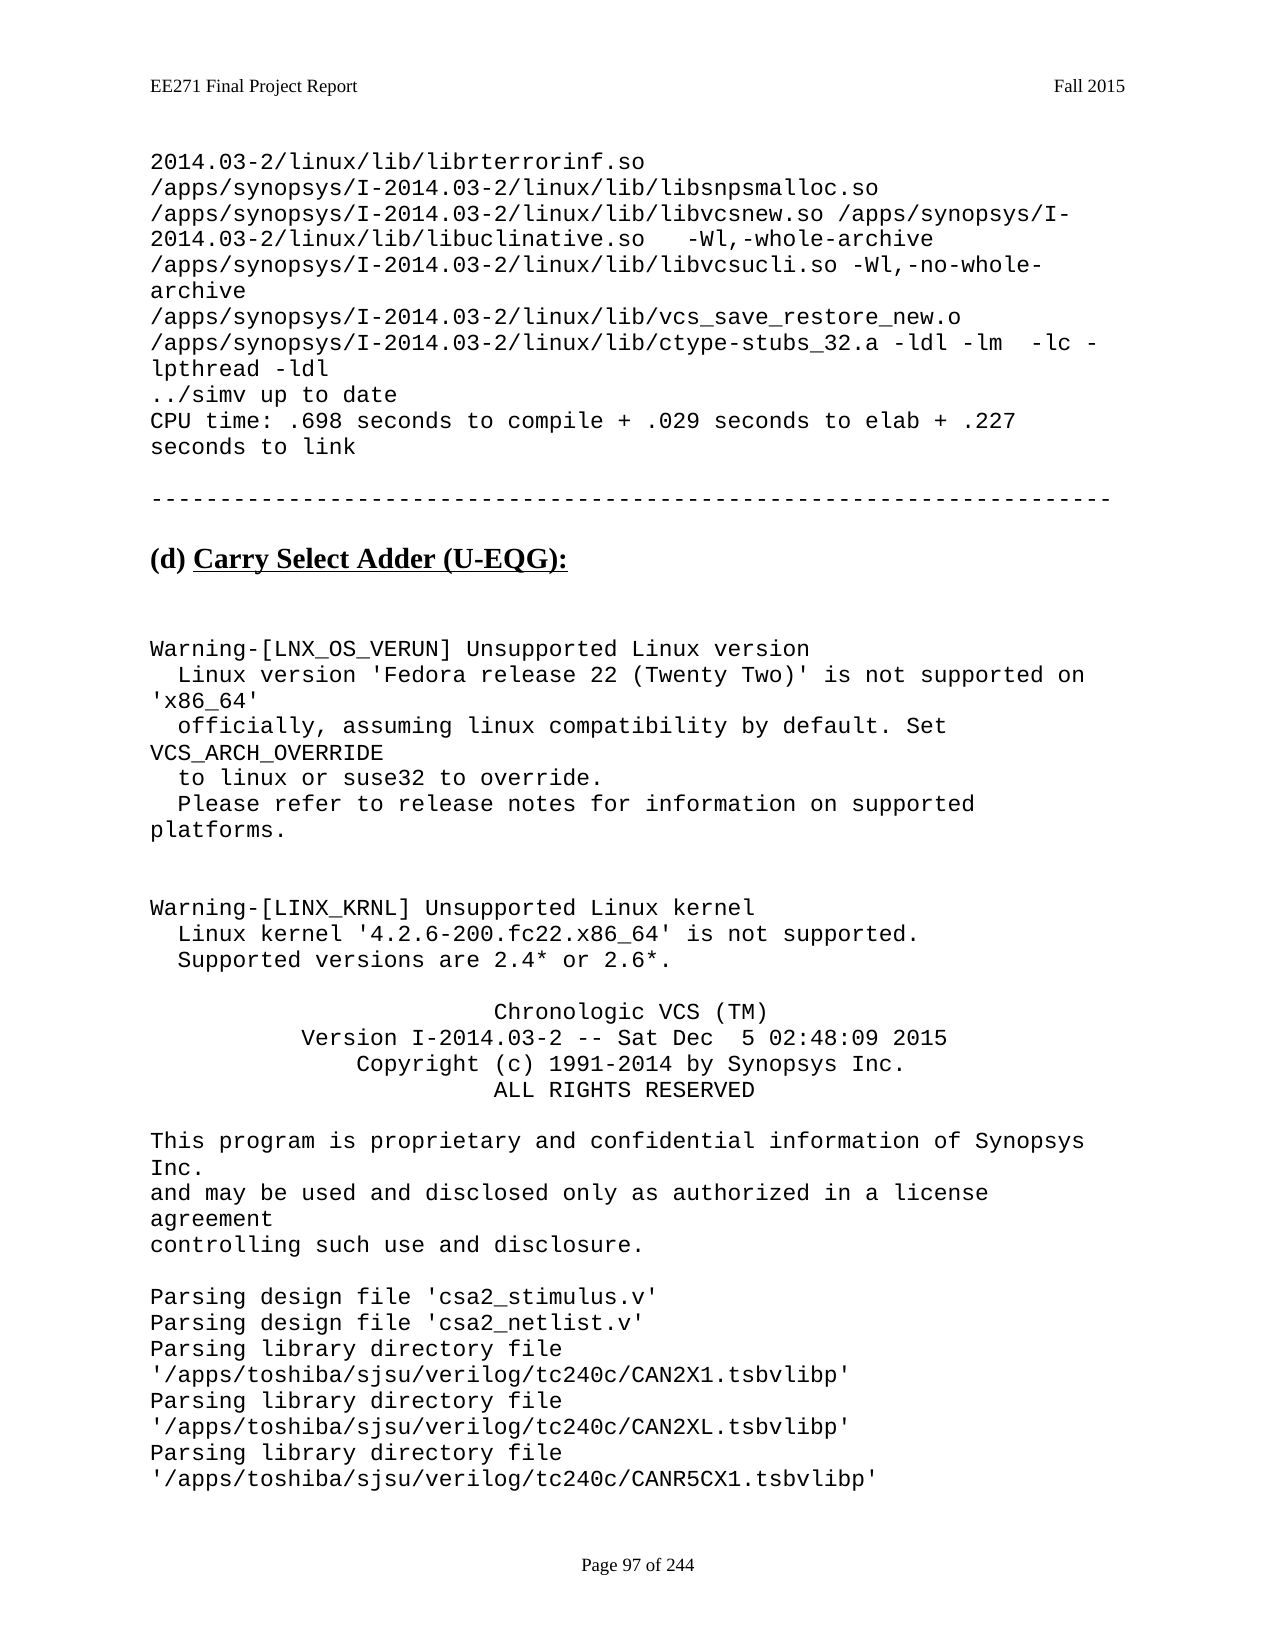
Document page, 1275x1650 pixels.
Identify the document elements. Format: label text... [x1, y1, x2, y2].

text Warning-[LNX_OS_VERUN] Unsupported Linux version [150, 637, 1125, 663]
text ---------------------------------------------------------------------- [150, 487, 1125, 513]
text CPU time: .698 seconds to compile + .029 seconds to elab + .227 seconds to link [150, 409, 1125, 461]
text Parsing library directory file '/apps/toshiba/sjsu/verilog/tc240c/CAN2X1.tsbvlibp' [150, 1337, 1125, 1389]
text Chronologic VCS (TM) [150, 1000, 1125, 1026]
text to linux or suse32 to override. [150, 767, 1125, 793]
text Version I-2014.03-2 -- Sat Dec 5 02:48:09 2015 [150, 1026, 1125, 1052]
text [150, 150, 1125, 383]
text Parsing design file 'csa2_stimulus.v' [150, 1286, 1125, 1311]
text Parsing design file 'csa2_netlist.v' [150, 1311, 1125, 1337]
text controlling such use and disclosure. [150, 1234, 1125, 1259]
text ALL RIGHTS RESERVED [150, 1078, 1125, 1104]
text This program is proprietary and confidential information of Synopsys Inc. [150, 1130, 1125, 1182]
text Please refer to release notes for information on supported platforms. [150, 793, 1125, 844]
text officially, assuming linux compatibility by default. Set VCS_ARCH_OVERRIDE [150, 715, 1125, 767]
text Parsing library directory file '/apps/toshiba/sjsu/verilog/tc240c/CANR5CX1.tsbvlibp' [150, 1441, 1125, 1493]
text and may be used and disclosed only as authorized in a license agreement [150, 1182, 1125, 1234]
text ../simv up to date [150, 383, 1125, 409]
text Copyright (c) 1991-2014 by Synopsys Inc. [150, 1052, 1125, 1078]
text Linux kernel '4.2.6-200.fc22.x86_64' is not supported. [150, 922, 1125, 948]
text Warning-[LINX_KRNL] Unsupported Linux kernel [150, 896, 1125, 922]
text Linux version 'Fedora release 22 (Twenty Two)' is not supported on 'x86_64' [150, 663, 1125, 715]
text Supported versions are 2.4* or 2.6*. [150, 948, 1125, 974]
text (d) Carry Select Adder (U-EQG): [150, 542, 1125, 575]
text Parsing library directory file '/apps/toshiba/sjsu/verilog/tc240c/CAN2XL.tsbvlibp' [150, 1389, 1125, 1441]
